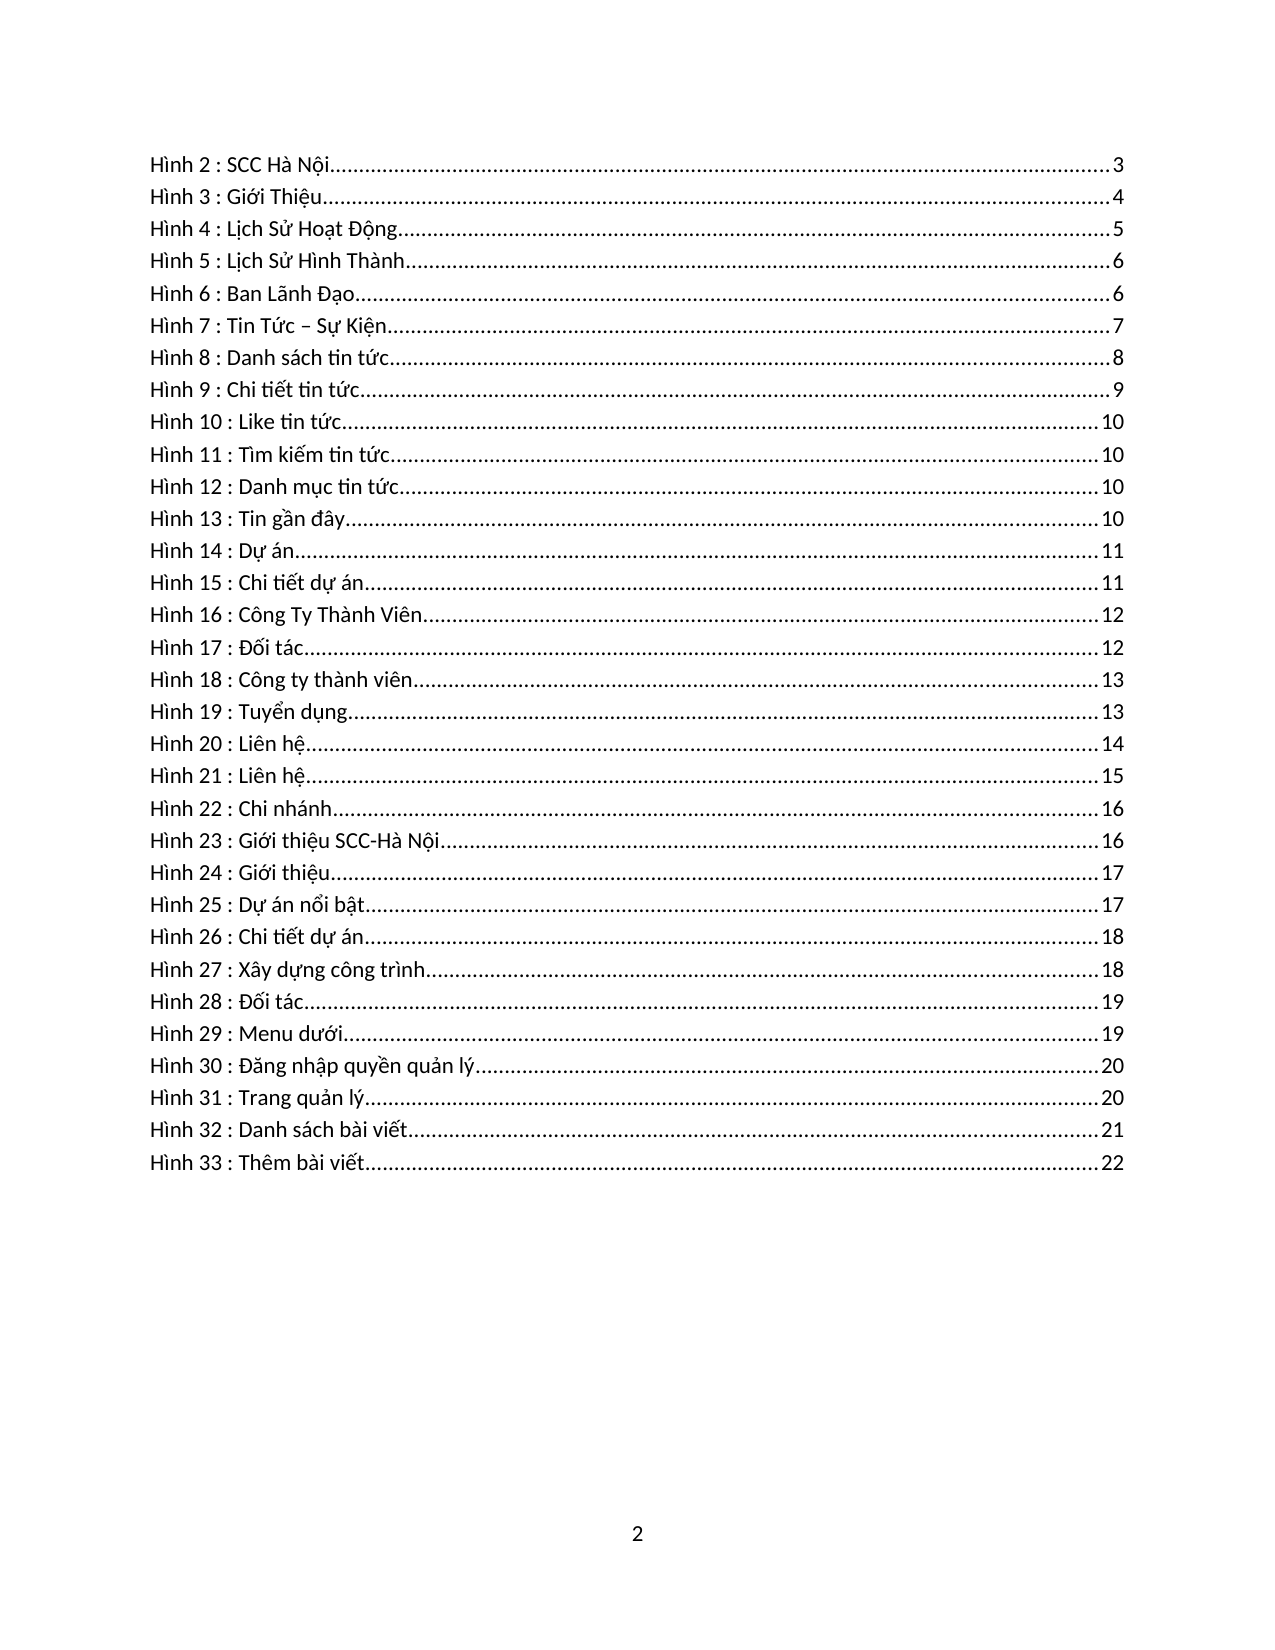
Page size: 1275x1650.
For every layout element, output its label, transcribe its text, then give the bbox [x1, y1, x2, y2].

text Hình 27 : Xây dựng công trình 18 [150, 955, 1125, 983]
text Hình 15 : Chi tiết dự án 11 [150, 568, 1125, 596]
text Hình 24 : Giới thiệu 17 [150, 858, 1125, 886]
text Hình 17 : Đối tác 12 [150, 633, 1125, 661]
text Hình 21 : Liên hệ 15 [150, 762, 1125, 789]
text Hình 33 : Thêm bài viết 22 [150, 1148, 1125, 1176]
text Hình 6 : Ban Lãnh Đạo 6 [150, 279, 1125, 307]
text Hình 7 : Tin Tức – Sự Kiện 7 [150, 311, 1125, 339]
text Hình 19 : Tuyển dụng 13 [150, 697, 1125, 725]
text Hình 28 : Đối tác 19 [150, 987, 1125, 1015]
text Hình 31 : Trang quản lý 20 [150, 1083, 1125, 1111]
text Hình 22 : Chi nhánh 16 [150, 794, 1125, 822]
text Hình 11 : Tìm kiếm tin tức 10 [150, 440, 1125, 468]
text Hình 10 : Like tin tức 10 [150, 407, 1125, 436]
text Hình 13 : Tin gần đây 10 [150, 504, 1125, 532]
text Hình 26 : Chi tiết dự án 18 [150, 922, 1125, 951]
text Hình 20 : Liên hệ 14 [150, 729, 1125, 757]
text Hình 2 : SCC Hà Nội 3 [150, 150, 1125, 178]
text Hình 12 : Danh mục tin tức 10 [150, 472, 1125, 500]
text Hình 29 : Menu dưới 19 [150, 1019, 1125, 1047]
text Hình 4 : Lịch Sử Hoạt Động 5 [150, 214, 1125, 242]
text Hình 32 : Danh sách bài viết 21 [150, 1116, 1125, 1144]
text Hình 14 : Dự án 11 [150, 536, 1125, 564]
text Hình 25 : Dự án nổi bật 17 [150, 890, 1125, 918]
text Hình 8 : Danh sách tin tức 8 [150, 343, 1125, 371]
text Hình 16 : Công Ty Thành Viên 12 [150, 601, 1125, 629]
text Hình 9 : Chi tiết tin tức 9 [150, 375, 1125, 403]
text Hình 5 : Lịch Sử Hình Thành 6 [150, 247, 1125, 274]
text Hình 30 : Đăng nhập quyền quản lý 20 [150, 1051, 1125, 1079]
text Hình 23 : Giới thiệu SCC-Hà Nội 16 [150, 826, 1125, 854]
text Hình 3 : Giới Thiệu 4 [150, 182, 1125, 210]
text Hình 18 : Công ty thành viên 13 [150, 665, 1125, 693]
